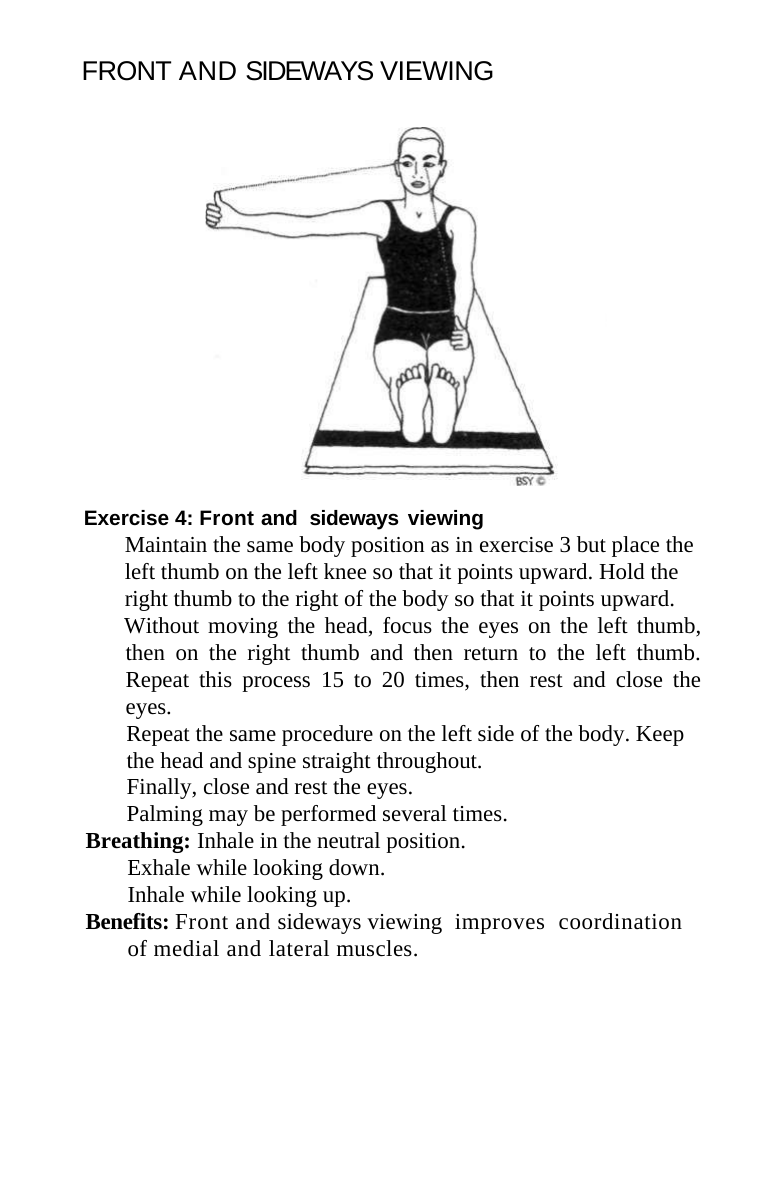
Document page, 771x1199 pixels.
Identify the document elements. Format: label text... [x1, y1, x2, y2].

text Maintain the same body position as in exercise 3 but place the left thumb on the left knee so that it points upward. Hold the right thumb to the right of the body so that it points upward. [124, 531, 714, 611]
text Exhale while looking down. Inhale while looking up. [127, 854, 394, 907]
picture [205, 127, 607, 486]
text Benefits: Front and sideways viewing improves coordination of medial and lateral muscles. [85, 908, 694, 962]
text Repeat the same procedure on the left side of the body. Keep the head and spine straight throughout. [126, 720, 694, 773]
text Breathing: Inhale in the neutral position. [85, 827, 714, 854]
text Finally, close and rest the eyes. [126, 773, 714, 800]
text Palming may be performed several times. [126, 800, 714, 827]
text Without moving the head, focus the eyes on the left thumb, then on the right thumb and then return to the left thumb. Repeat this process 15 to 20 times, then rest and close the eyes. [124, 612, 702, 719]
text FRONT AND SIDEWAYS VIEWING [81, 55, 714, 86]
